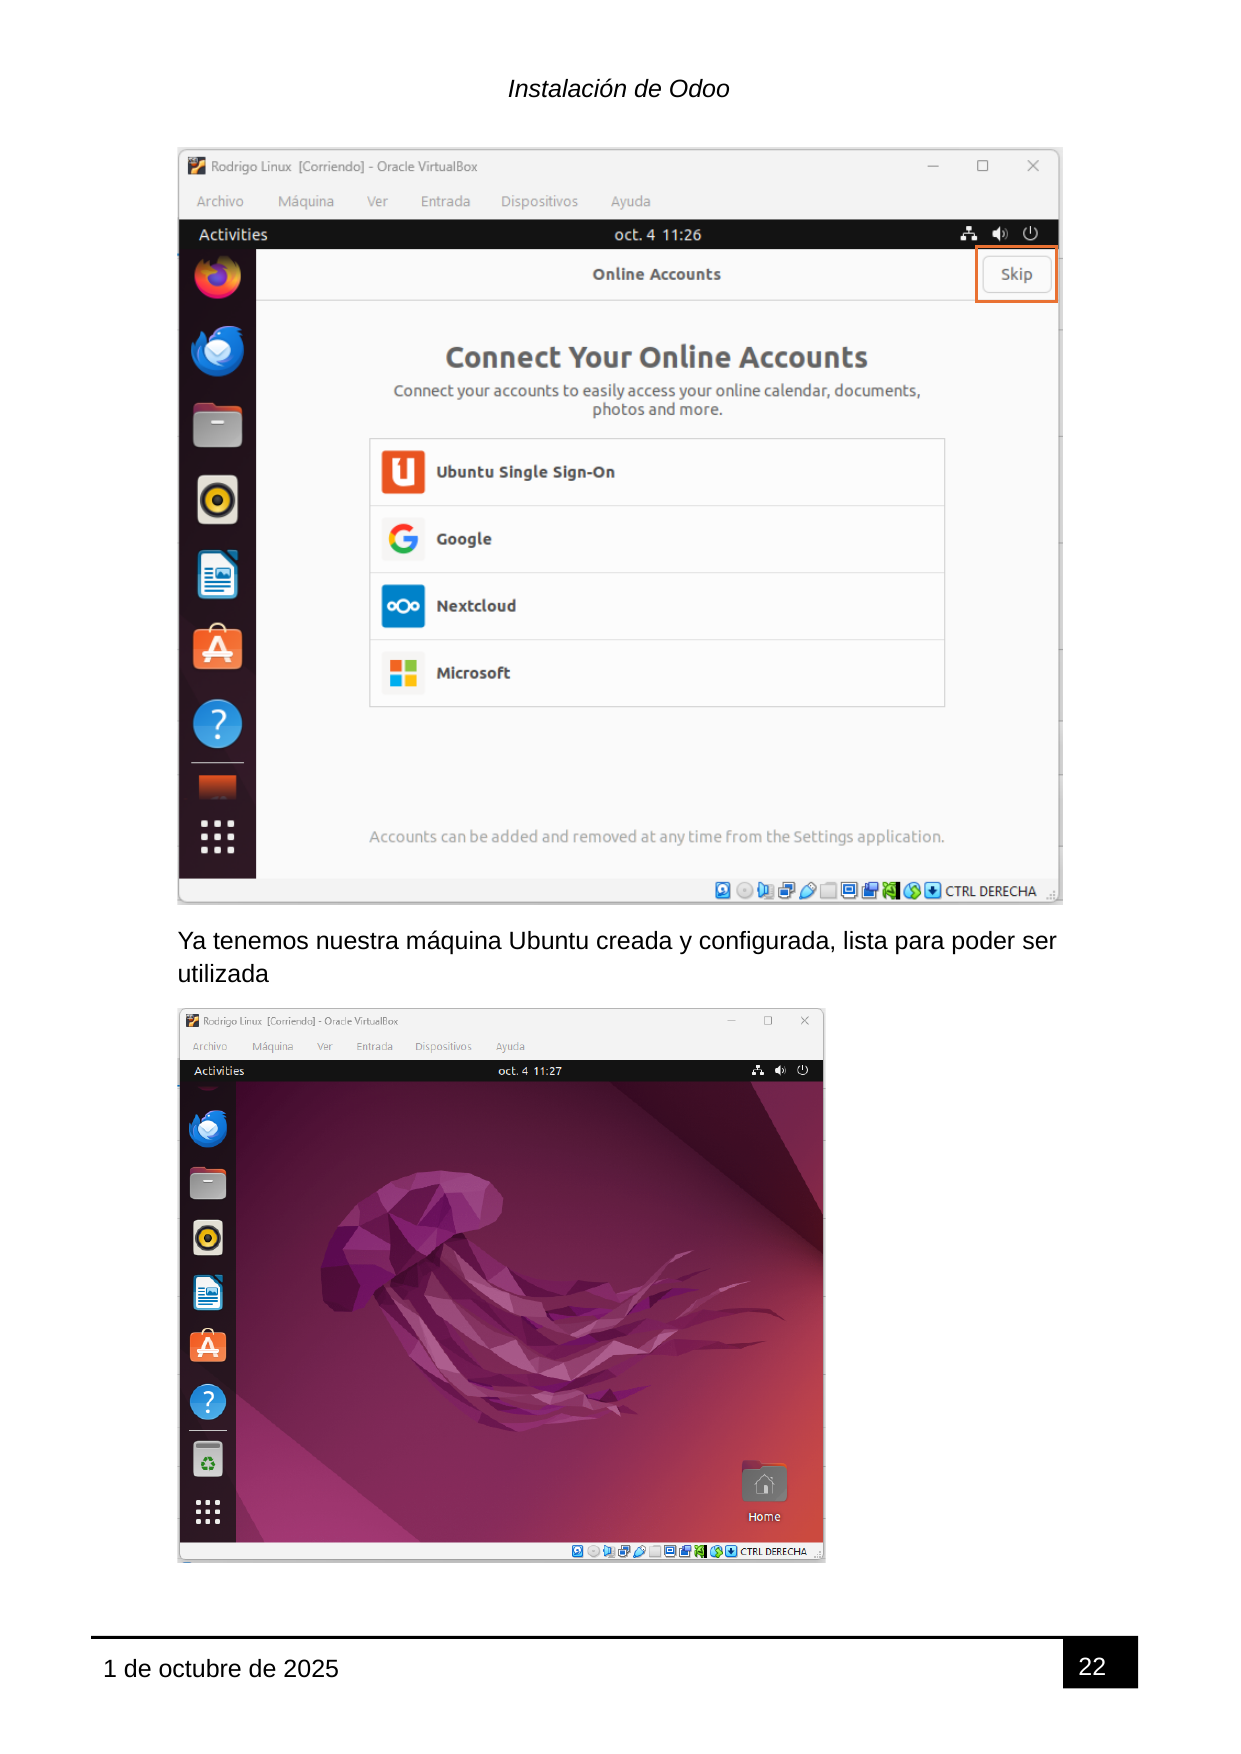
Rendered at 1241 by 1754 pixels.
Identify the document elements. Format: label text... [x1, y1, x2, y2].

picture [177, 147, 1063, 905]
text Ya tenemos nuestra máquina Ubuntu creada y configurada, lista para poder ser utilizada [177, 926, 1063, 988]
picture [177, 1008, 826, 1563]
